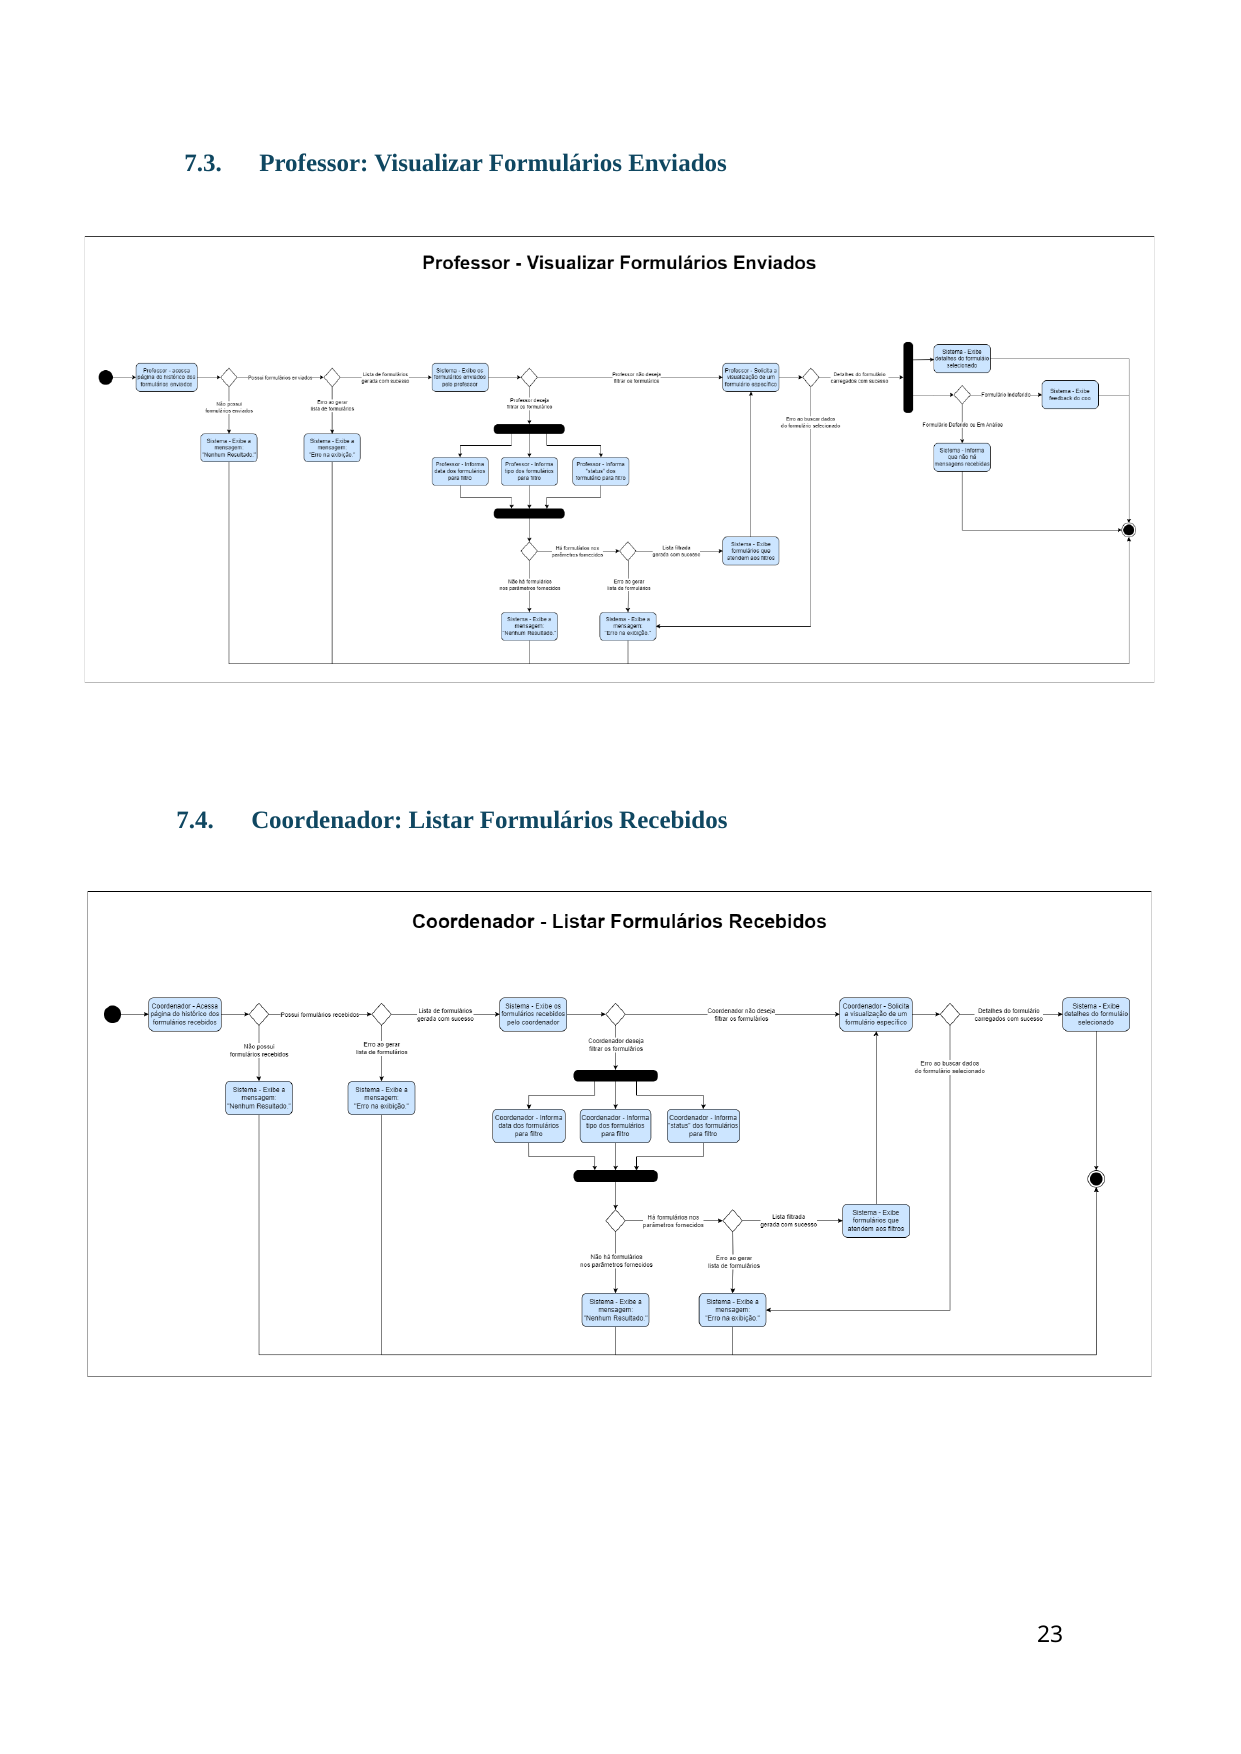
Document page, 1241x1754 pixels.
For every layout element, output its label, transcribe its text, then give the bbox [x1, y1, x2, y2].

picture [87, 891, 1152, 1377]
subtitle Coordenador: Listar Formulários Recebidos [176, 805, 1063, 834]
subtitle Professor: Visualizar Formulários Enviados [184, 148, 1063, 176]
picture [84, 236, 1155, 683]
